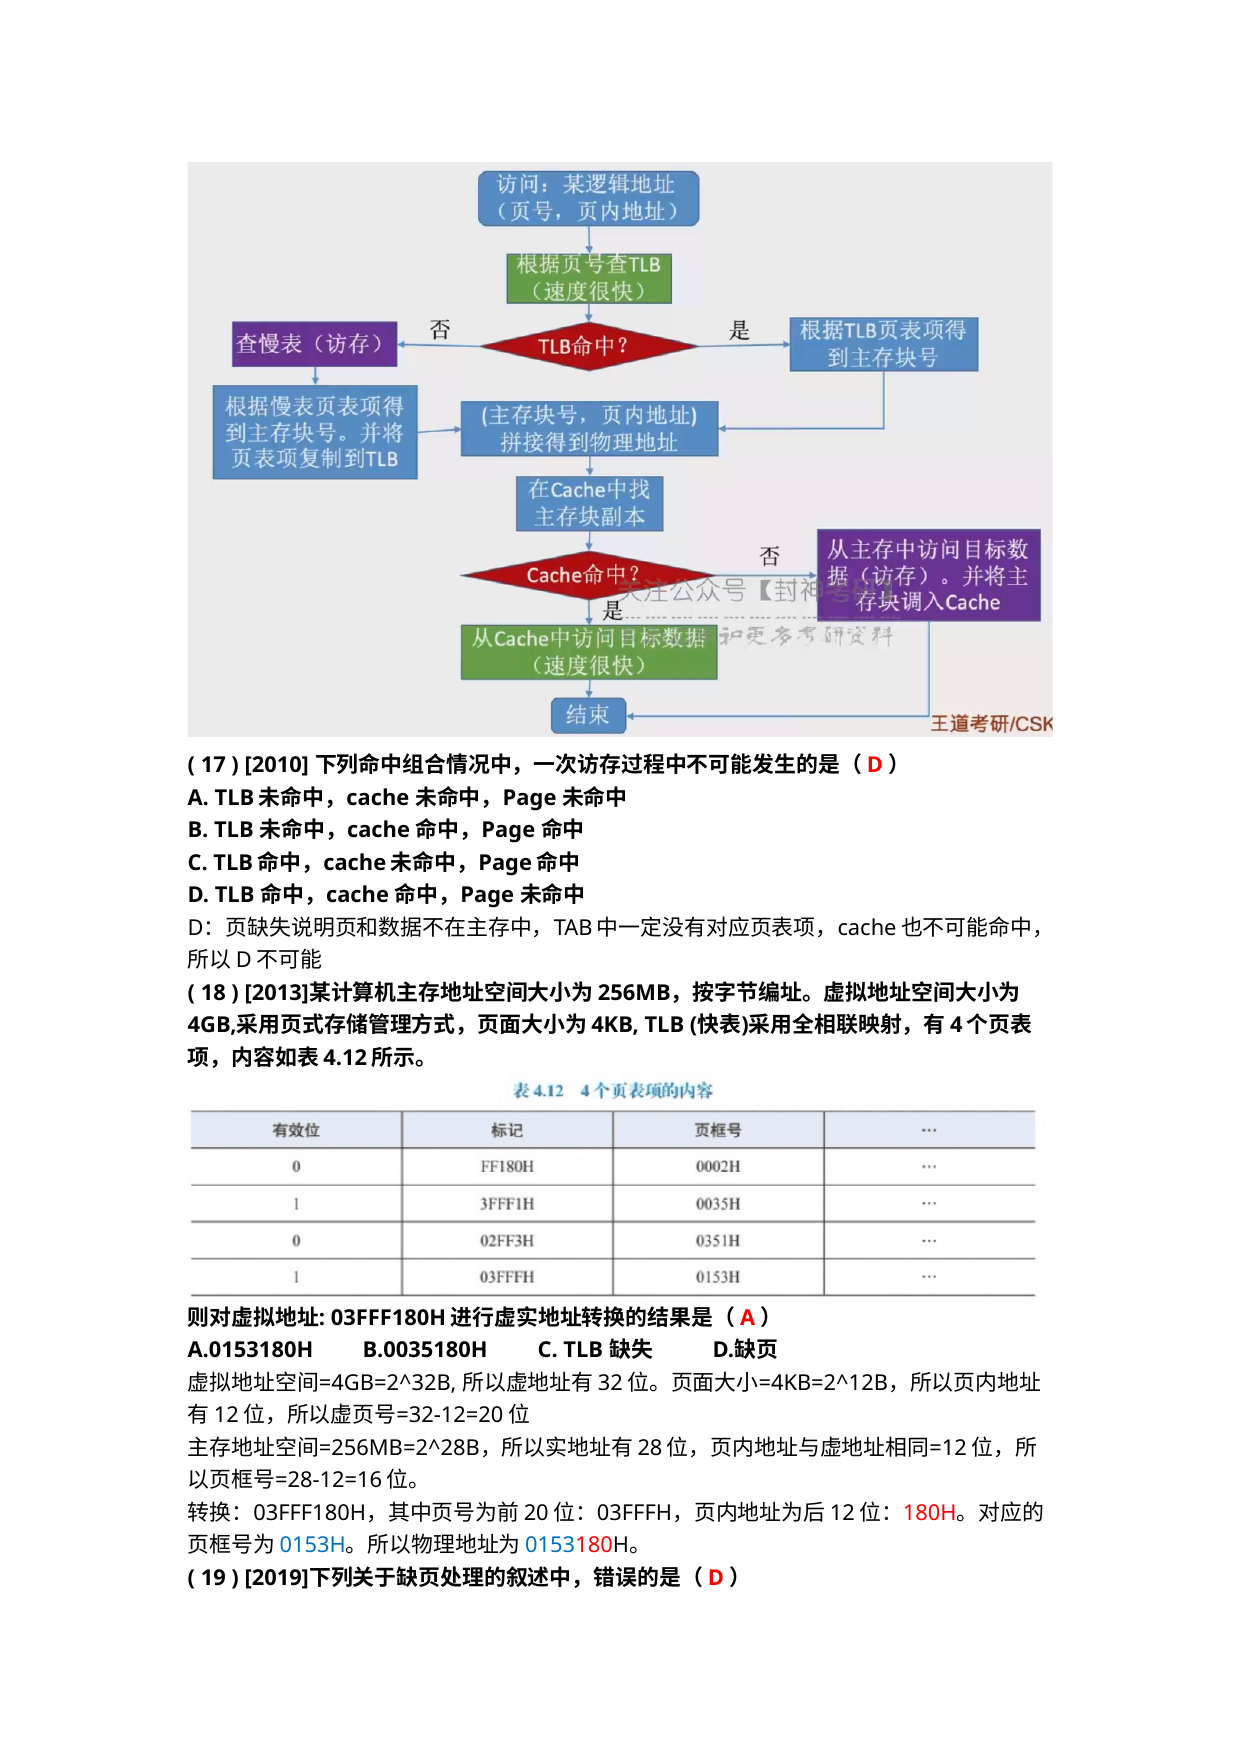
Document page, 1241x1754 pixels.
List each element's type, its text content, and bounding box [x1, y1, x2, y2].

text B. TLB 未命中，cache 命中，Page 命中 [187, 812, 1053, 844]
text ( 18 ) [2013]某计算机主存地址空间大小为256MB，按字节编址。虚拟地址空间大小为4GB,采用页式存储管理方式，页面大小为4KB, TLB (快表)采用全相联映射，有4个页表项，内容如表4.12所示。 [187, 974, 1053, 1072]
text ( 19 ) [2019]下列关于缺页处理的叙述中，错误的是（ D ） [187, 1559, 1053, 1592]
picture [187, 162, 1053, 737]
text D. TLB 命中，cache 命中，Page 未命中 D：页缺失说明页和数据不在主存中，TAB中一定没有对应页表项，cache也不可能命中，所以D不可能 [187, 877, 1053, 974]
text A. TLB未命中，cache 未命中，Page 未命中 [187, 779, 1053, 812]
text ( 17 ) [2010] 下列命中组合情况中，一次访存过程中不可能发生的是（ D ） [187, 747, 1053, 779]
text 则对虚拟地址: 03FFF180H进行虚实地址转换的结果是（ A ） [187, 1300, 1053, 1332]
text A.0153180H B.0035180H C. TLB 缺失 D.缺页 [187, 1332, 1053, 1364]
picture [187, 1072, 1053, 1300]
text 虚拟地址空间=4GB=2^32B, 所以虚地址有32位。页面大小=4KB=2^12B，所以页内地址有12位，所以虚页号=32-12=20位 主存地址空间=256MB=2^28B，所以实地址有28位，页内地址与虚地址相同=12位，所以页框号=28-12=16位。 转换：03FFF180H，其中页号为前20位：03FFFH，页内地址为后12位：180H。对应的页框号为0153H。所以物理地址为0153180H。 [187, 1364, 1053, 1559]
text C. TLB命中，cache未命中，Page命中 [187, 844, 1053, 877]
